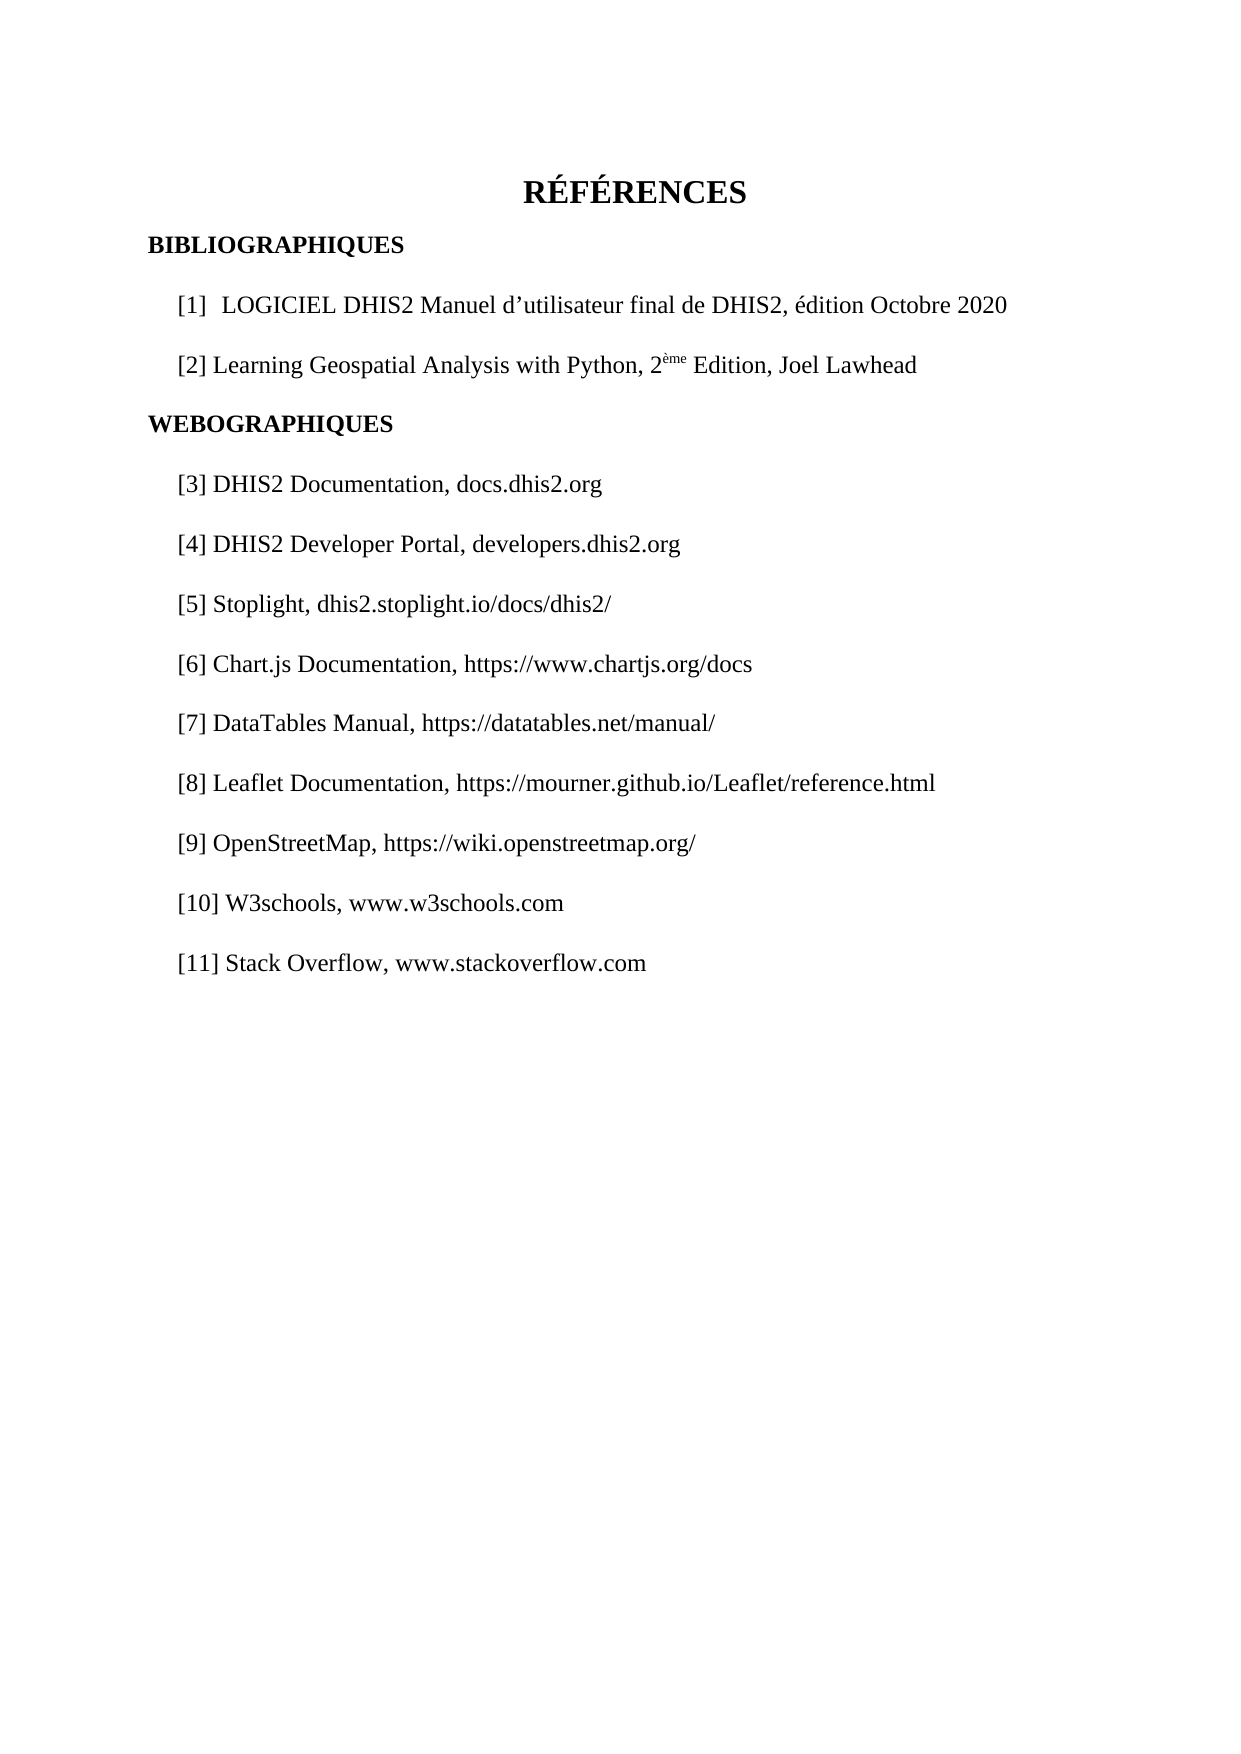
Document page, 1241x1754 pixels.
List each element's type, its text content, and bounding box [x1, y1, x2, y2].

text [11] Stack Overflow, www.stackoverflow.com [148, 948, 1093, 976]
subtitle Références [148, 173, 1093, 211]
text [6] Chart.js Documentation, https://www.chartjs.org/docs [148, 649, 1093, 677]
text [3] DHIS2 Documentation, docs.dhis2.org [148, 469, 1093, 498]
text [7] DataTables Manual, https://datatables.net/manual/ [148, 708, 1093, 737]
text [9] OpenStreetMap, https://wiki.openstreetmap.org/ [148, 828, 1093, 857]
text Webographiques [148, 409, 1093, 438]
text [10] W3schools, www.w3schools.com [148, 888, 1093, 917]
text [2] Learning Geospatial Analysis with Python, 2ème Edition, Joel Lawhead [148, 350, 1093, 378]
text [8] Leaflet Documentation, https://mourner.github.io/Leaflet/reference.html [148, 768, 1093, 797]
text Bibliographiques [148, 230, 1093, 259]
text [1] LOGICIEL DHIS2 Manuel d’utilisateur final de DHIS2, édition Octobre 2020 [148, 290, 1093, 319]
text [5] Stoplight, dhis2.stoplight.io/docs/dhis2/ [148, 589, 1093, 618]
text [4] DHIS2 Developer Portal, developers.dhis2.org [148, 529, 1093, 558]
